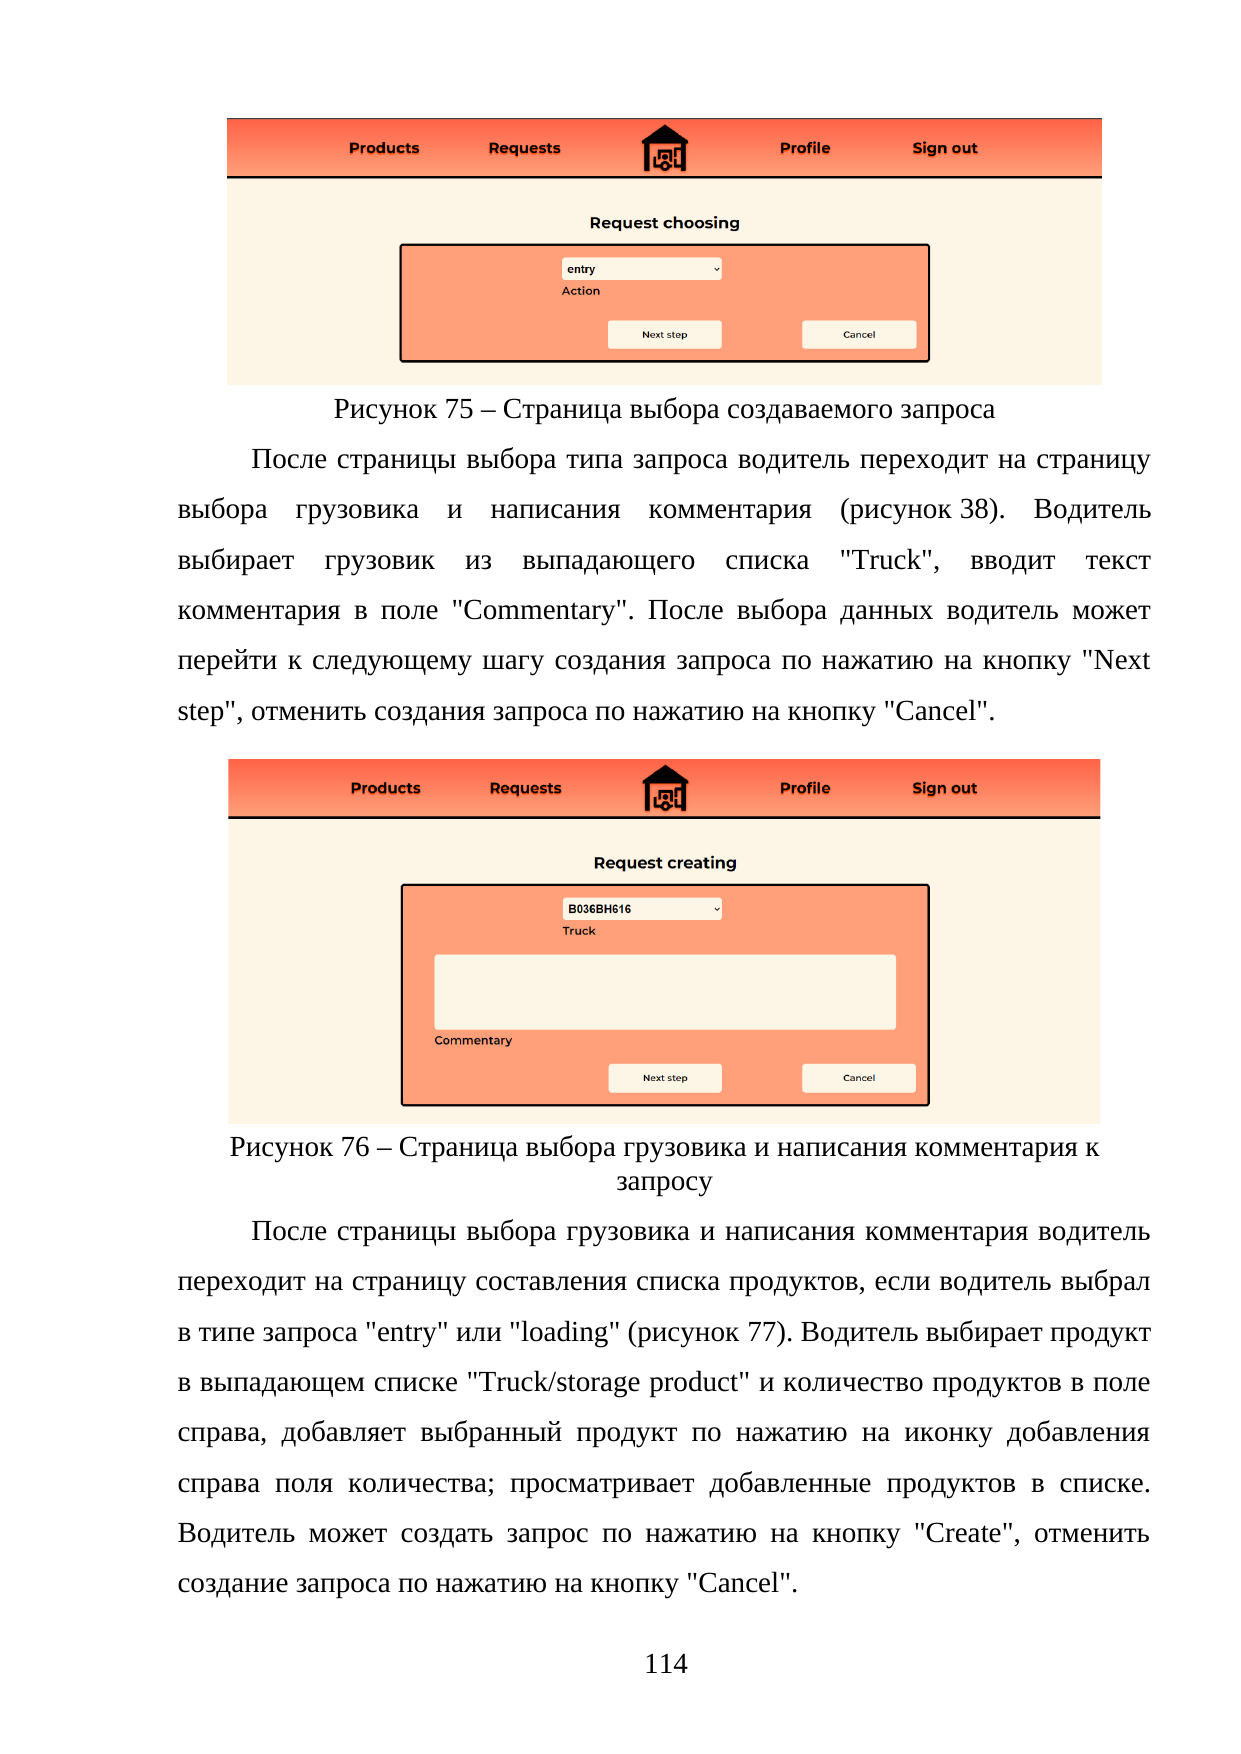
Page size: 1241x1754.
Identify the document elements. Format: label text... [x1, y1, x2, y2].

title Рисунок 75 – Страница выбора создаваемого запроса [177, 391, 1152, 424]
text После страницы выбора типа запроса водитель переходит на страницу выбора грузовика и написания комментария (рисунок 38). Водитель выбирает грузовик из выпадающего списка "Truck", вводит текст комментария в поле "Commentary". После выбора данных водитель может перейти к следующему шагу создания запроса по нажатию на кнопку "Next step", отменить создания запроса по нажатию на кнопку "Cancel". [177, 441, 1152, 726]
text После страницы выбора грузовика и написания комментария водитель переходит на страницу составления списка продуктов, если водитель выбрал в типе запроса "entry" или "loading" (рисунок 77). Водитель выбирает продукт в выпадающем списке "Truck/storage product" и количество продуктов в поле справа, добавляет выбранный продукт по нажатию на иконку добавления справа поля количества; просматривает добавленные продуктов в списке. Водитель может создать запрос по нажатию на кнопку "Create", отменить создание запроса по нажатию на кнопку "Cancel". [177, 1213, 1152, 1599]
title Рисунок 76 – Страница выбора грузовика и написания комментария к запросу [177, 1129, 1152, 1196]
picture [227, 118, 1102, 385]
picture [228, 759, 1101, 1124]
